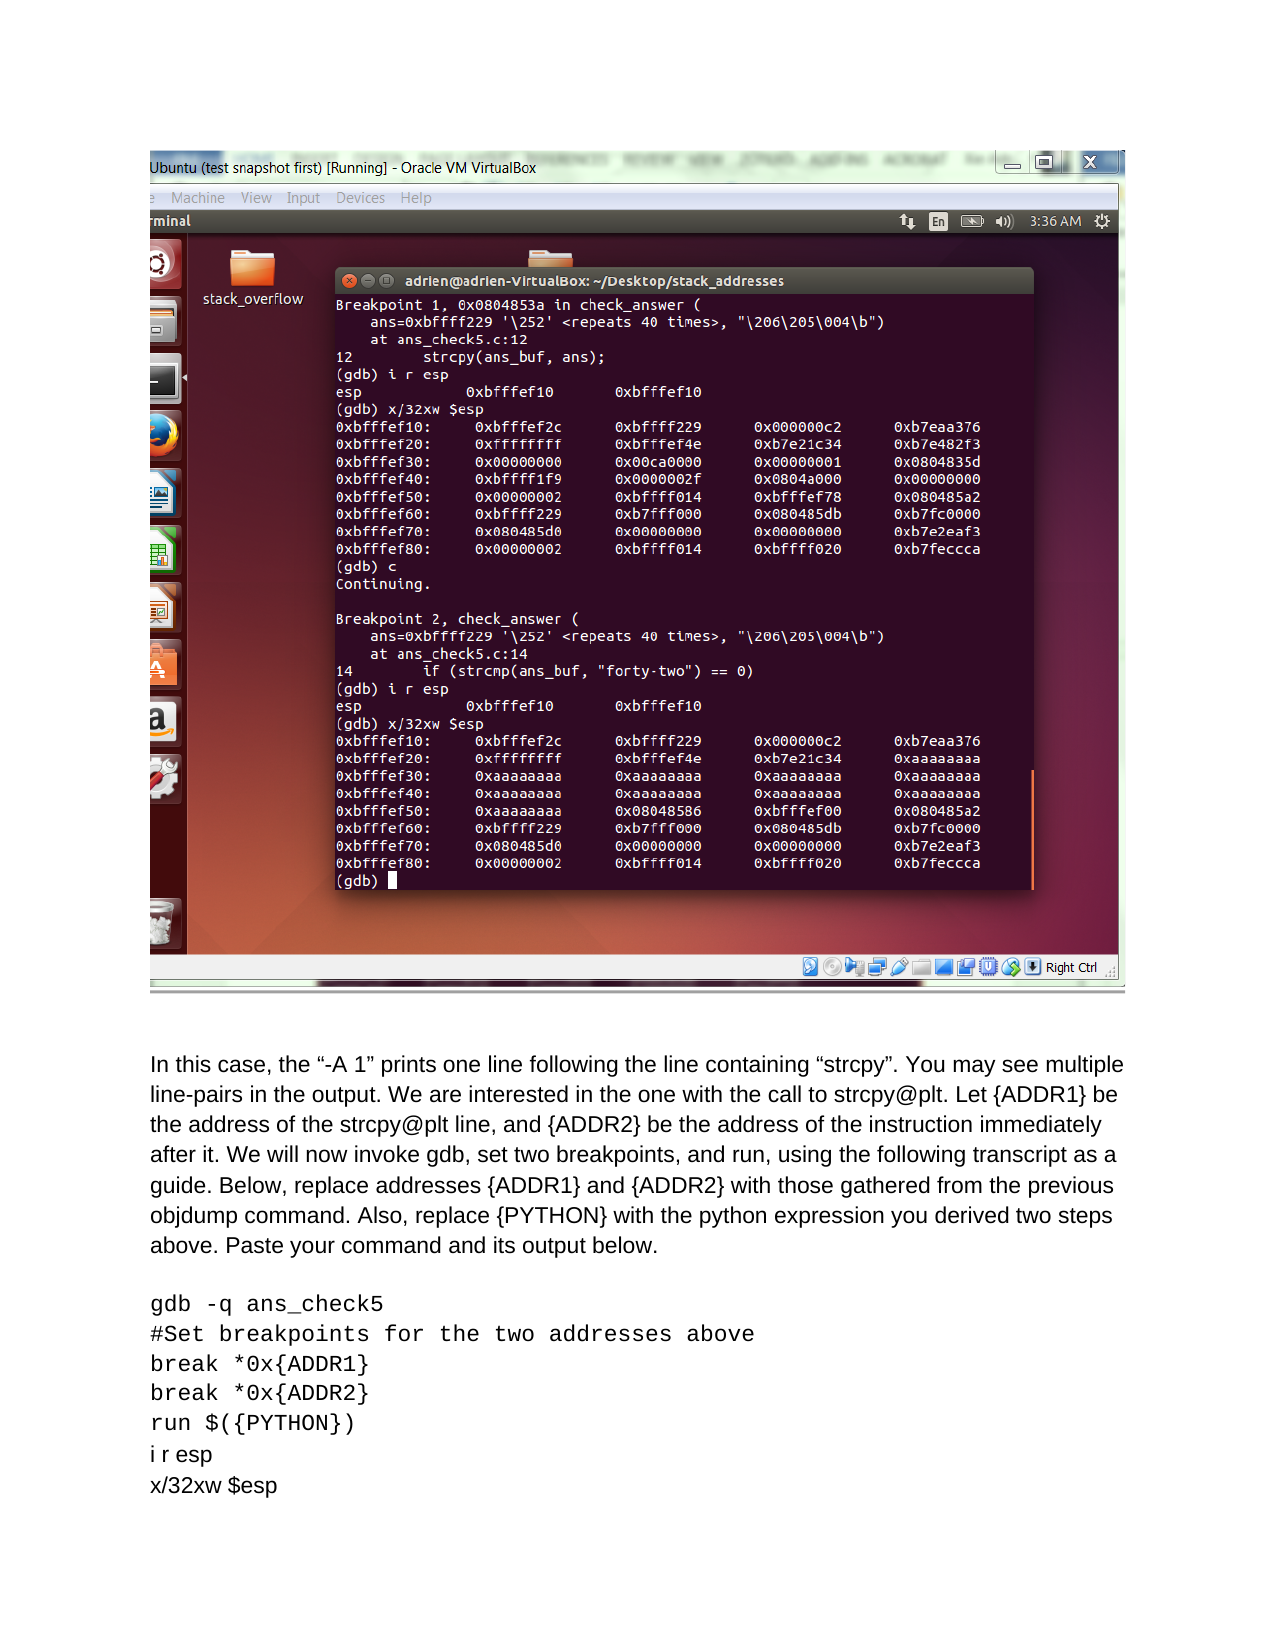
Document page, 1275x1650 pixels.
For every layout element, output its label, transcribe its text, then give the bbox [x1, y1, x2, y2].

text #Set breakpoints for the two addresses above [150, 1322, 1125, 1348]
text break *0x{ADDR1} [150, 1352, 1125, 1378]
text x/32xw $esp [150, 1472, 1125, 1498]
text break *0x{ADDR2} [150, 1382, 1125, 1408]
picture [150, 150, 1125, 987]
text i r esp [150, 1441, 1125, 1468]
text run $({PYTHON}) [150, 1412, 1125, 1437]
text gdb -q ans_check5 [150, 1292, 1125, 1318]
text In this case, the “-A 1” prints one line following the line containing “strcpy”. You may see multiple line-pairs in the output. We are interested in the one with the call to strcpy@plt. Let {ADDR1} be the address of the strcpy@plt line, and {ADDR2} be the address of the instruction immediately after it. We will now invoke gdb, set two breakpoints, and run, using the following transcript as a guide. Below, replace addresses {ADDR1} and {ADDR2} with those gathered from the previous objdump command. Also, replace {PYTHON} with the python expression you derived two steps above. Paste your command and its output below. [150, 1051, 1125, 1258]
